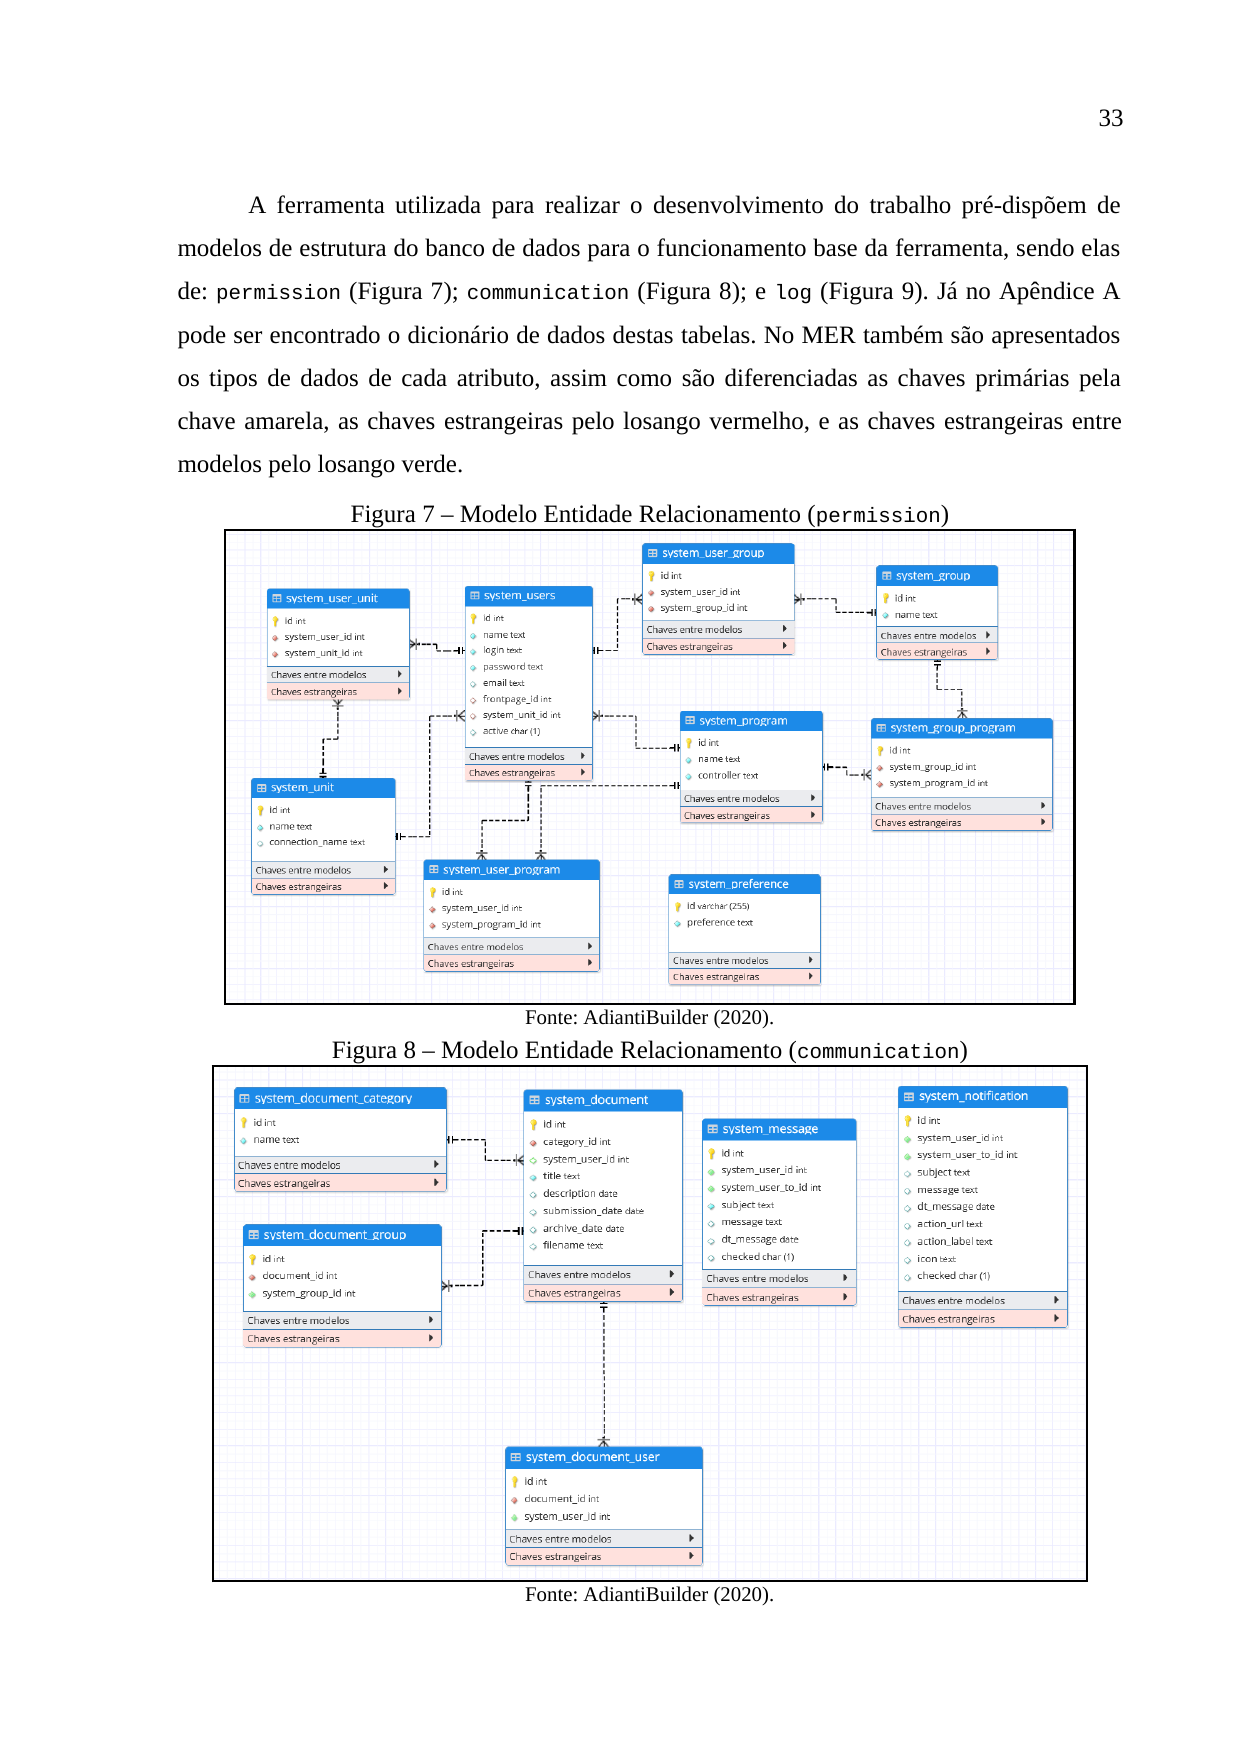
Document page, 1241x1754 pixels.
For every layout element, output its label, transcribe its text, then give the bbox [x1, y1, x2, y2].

text Figura 7 – Modelo Entidade Relacionamento (permission) [177, 499, 1122, 528]
picture [214, 1067, 1086, 1580]
text A ferramenta utilizada para realizar o desenvolvimento do trabalho pré-dispõem de modelos de estrutura do banco de dados para o funcionamento base da ferramenta, sendo elas de: permission (Figura 7); communication (Figura 8); e log (Figura 9). Já no Apêndice A pode ser encontrado o dicionário de dados destas tabelas. No MER também são apresentados os tipos de dados de cada atributo, assim como são diferenciadas as chaves primárias pela chave amarela, as chaves estrangeiras pelo losango vermelho, e as chaves estrangeiras entre modelos pelo losango verde. [177, 190, 1122, 478]
picture [226, 531, 1073, 1003]
text Figura 8 – Modelo Entidade Relacionamento (communication) [177, 1036, 1122, 1065]
text Fonte: AdiantiBuilder (2020). [177, 1582, 1122, 1606]
text Fonte: AdiantiBuilder (2020). [177, 1005, 1122, 1029]
